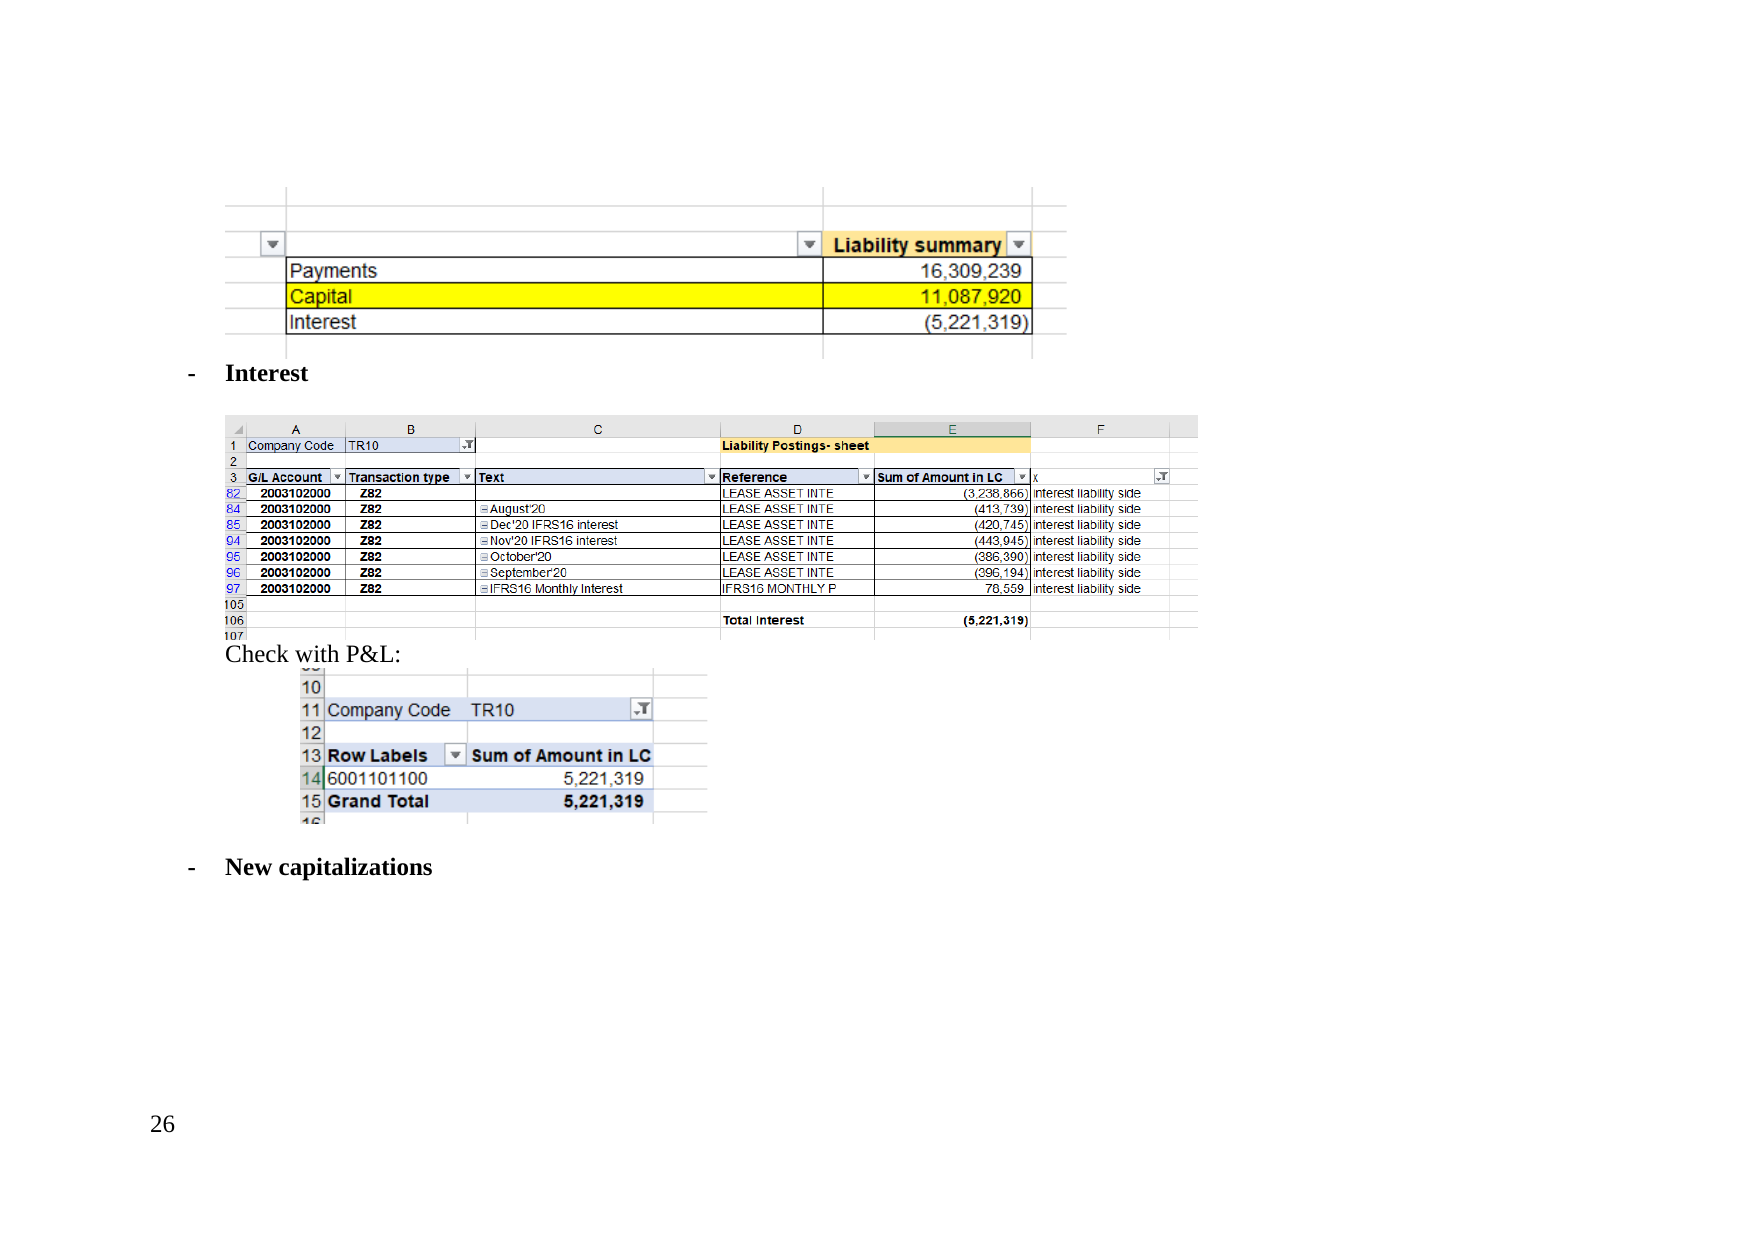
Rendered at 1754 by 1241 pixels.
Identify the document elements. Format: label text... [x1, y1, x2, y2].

list Interest [187, 358, 1604, 387]
list Check with P&L: [225, 639, 1604, 668]
picture [225, 415, 1198, 640]
list New capitalizations [187, 852, 1604, 881]
picture [300, 668, 708, 824]
picture [225, 187, 1067, 359]
